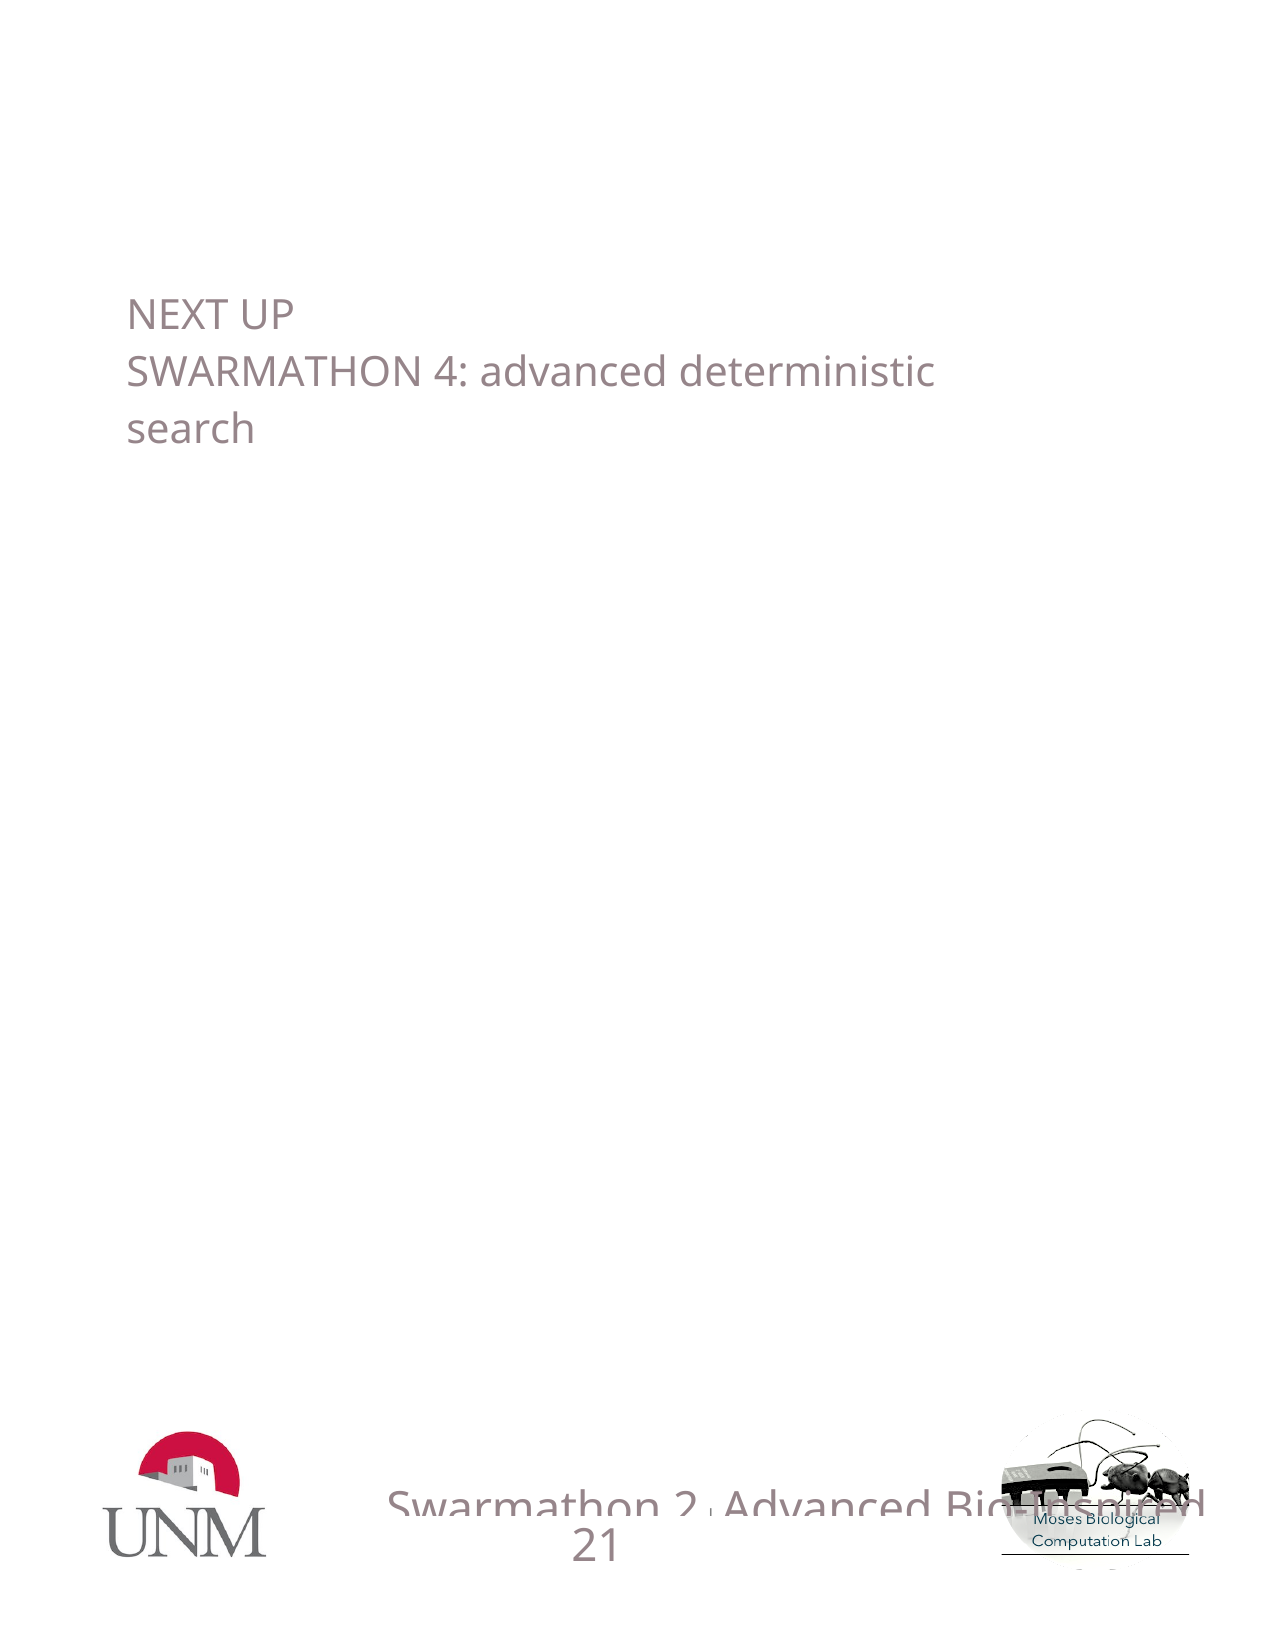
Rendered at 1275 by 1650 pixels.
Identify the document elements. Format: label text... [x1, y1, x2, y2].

text NEXT UP [126, 285, 1020, 342]
picture [101, 1430, 267, 1558]
picture [1001, 1410, 1190, 1570]
text SWARMATHON 4: advanced deterministic search [126, 342, 1020, 455]
